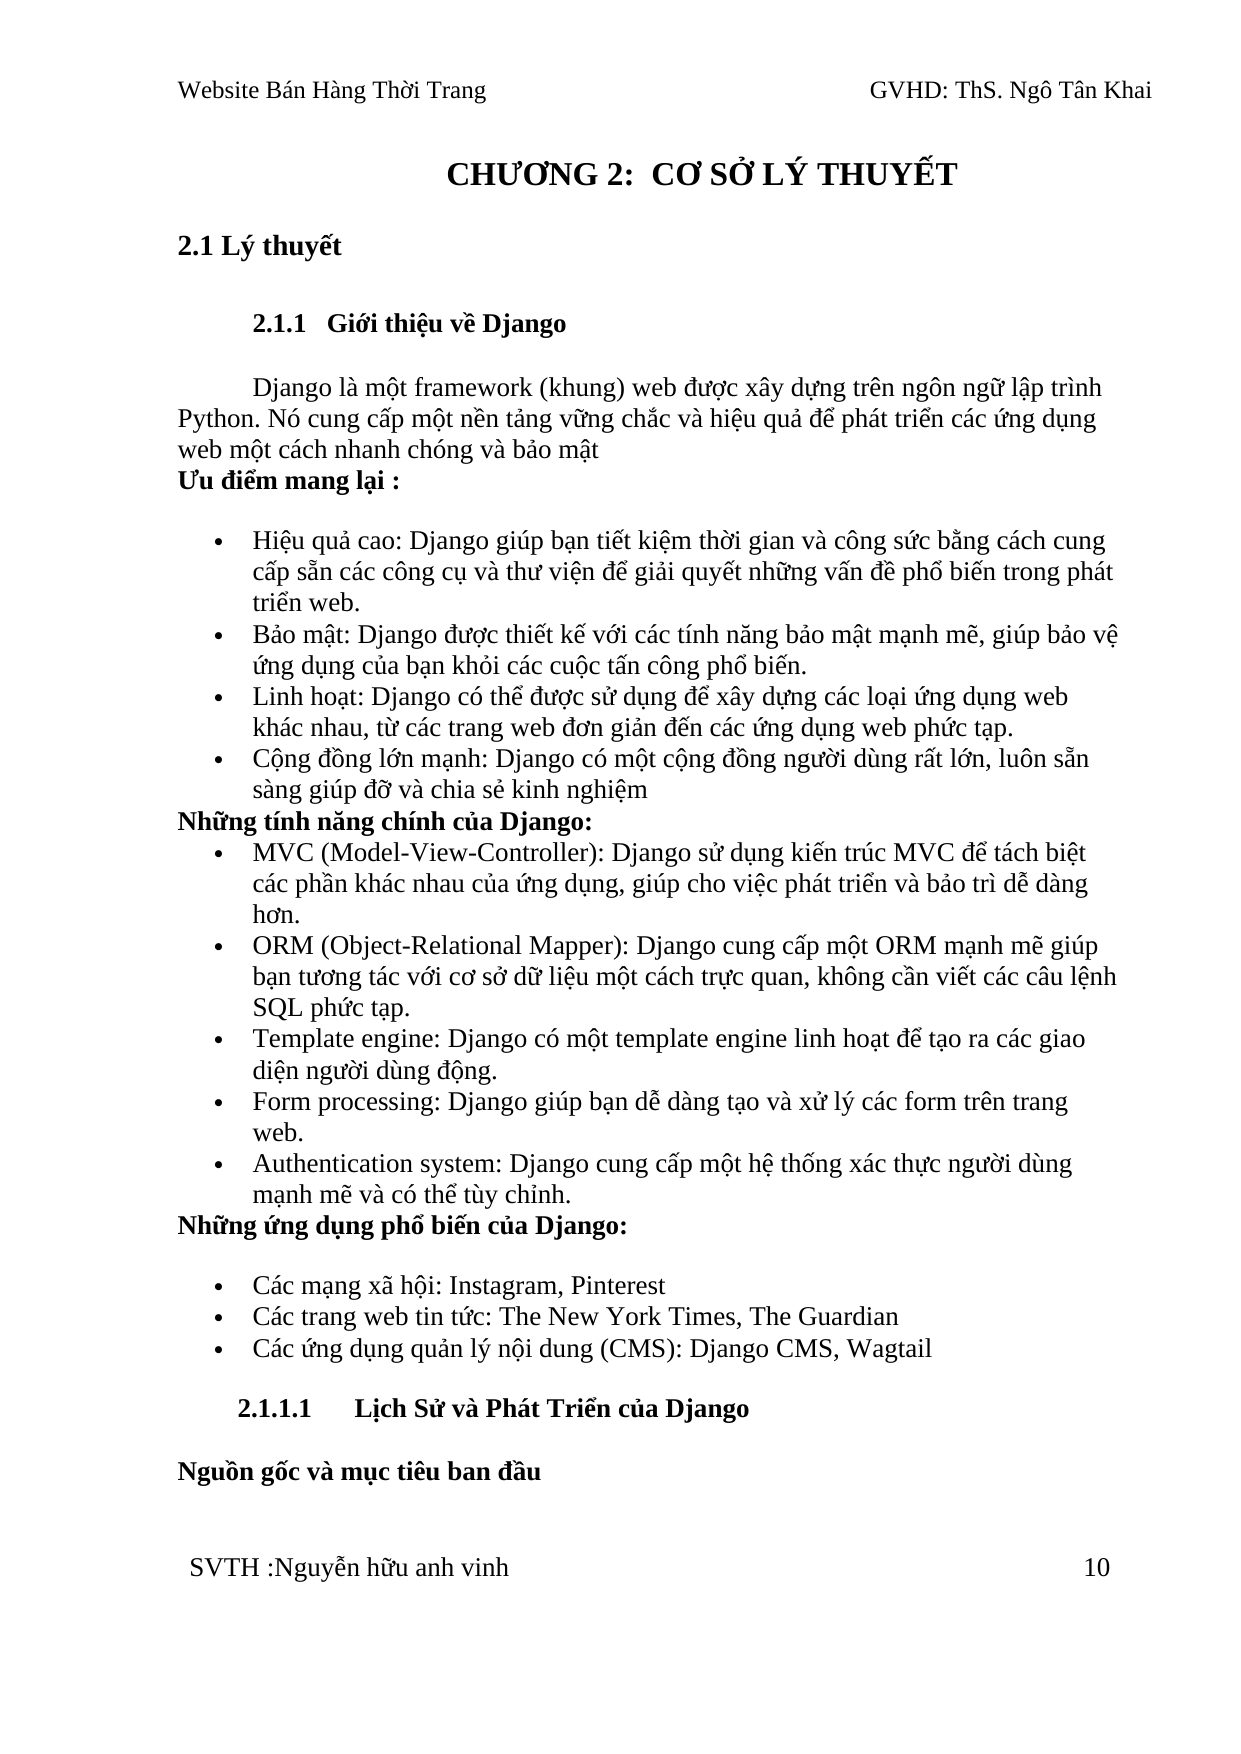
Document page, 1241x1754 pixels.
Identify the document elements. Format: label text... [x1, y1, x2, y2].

list Cộng đồng lớn mạnh: Django có một cộng đồng người dùng rất lớn, luôn sẵn sàng giúp đỡ và chia sẻ kinh nghiệm [215, 742, 1122, 804]
list Linh hoạt: Django có thể được sử dụng để xây dựng các loại ứng dụng web khác nhau, từ các trang web đơn giản đến các ứng dụng web phức tạp. [215, 680, 1122, 742]
subtitle 2.1.1 Giới thiệu về Django [177, 308, 1122, 339]
list Hiệu quả cao: Django giúp bạn tiết kiệm thời gian và công sức bằng cách cung cấp sẵn các công cụ và thư viện để giải quyết những vấn đề phổ biến trong phát triển web. [215, 524, 1122, 618]
text Những ứng dụng phổ biến của Django: [177, 1209, 1122, 1241]
list Các trang web tin tức: The New York Times, The Guardian [215, 1301, 1122, 1332]
text Những tính năng chính của Django: [177, 804, 1122, 836]
list Các mạng xã hội: Instagram, Pinterest [215, 1269, 1122, 1301]
text Ưu điểm mang lại : [177, 464, 1122, 496]
list Form processing: Django giúp bạn dễ dàng tạo và xử lý các form trên trang web. [215, 1085, 1122, 1147]
list Authentication system: Django cung cấp một hệ thống xác thực người dùng mạnh mẽ và có thể tùy chỉnh. [215, 1147, 1122, 1209]
list ORM (Object-Relational Mapper): Django cung cấp một ORM mạnh mẽ giúp bạn tương tác với cơ sở dữ liệu một cách trực quan, không cần viết các câu lệnh SQL phức tạp. [215, 929, 1122, 1023]
subtitle 2.1.1.1 Lịch Sử và Phát Triển của Django [237, 1392, 1122, 1423]
subtitle 2.1 Lý thuyết [177, 228, 1122, 262]
text Nguồn gốc và mục tiêu ban đầu [177, 1455, 1122, 1486]
list Bảo mật: Django được thiết kế với các tính năng bảo mật mạnh mẽ, giúp bảo vệ ứng dụng của bạn khỏi các cuộc tấn công phổ biến. [215, 618, 1122, 680]
list Các ứng dụng quản lý nội dung (CMS): Django CMS, Wagtail [215, 1332, 1122, 1363]
list MVC (Model-View-Controller): Django sử dụng kiến trúc MVC để tách biệt các phần khác nhau của ứng dụng, giúp cho việc phát triển và bảo trì dễ dàng hơn. [215, 836, 1122, 929]
list Template engine: Django có một template engine linh hoạt để tạo ra các giao diện người dùng động. [215, 1023, 1122, 1085]
text Django là một framework (khung) web được xây dựng trên ngôn ngữ lập trình Python. Nó cung cấp một nền tảng vững chắc và hiệu quả để phát triển các ứng dụng web một cách nhanh chóng và bảo mật [177, 371, 1122, 464]
subtitle CHƯƠNG 2: CƠ SỞ LÝ THUYẾT [282, 154, 1122, 192]
